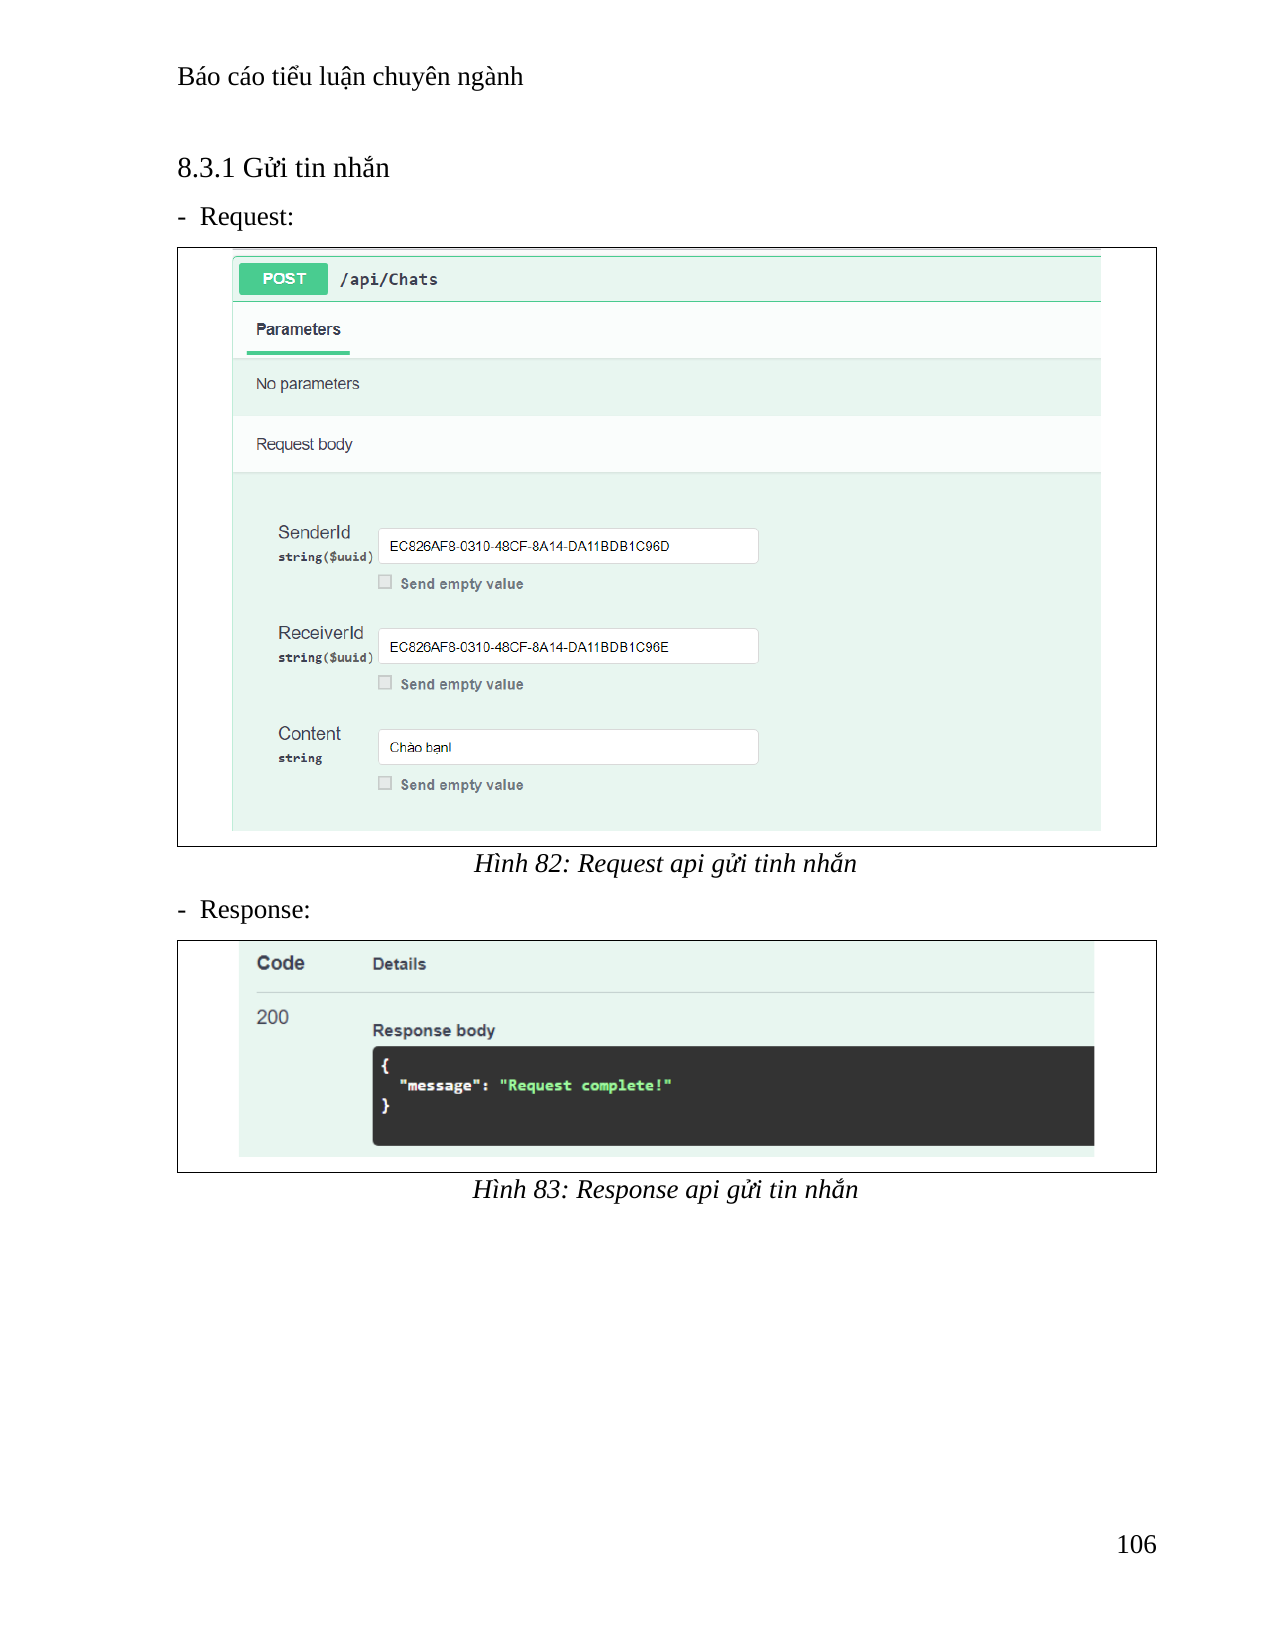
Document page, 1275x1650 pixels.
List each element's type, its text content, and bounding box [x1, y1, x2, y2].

picture [238, 941, 1095, 1157]
text Hình 82: Request api gửi tinh nhắn [177, 847, 1156, 878]
text - Request: [177, 200, 1156, 231]
text - Response: [177, 894, 1156, 925]
table_header [178, 941, 1156, 1172]
table_header [178, 248, 1156, 846]
text 8.3.1 Gửi tin nhắn [177, 150, 1156, 183]
text Hình 83: Response api gửi tin nhắn [177, 1173, 1156, 1204]
picture [232, 248, 1101, 831]
